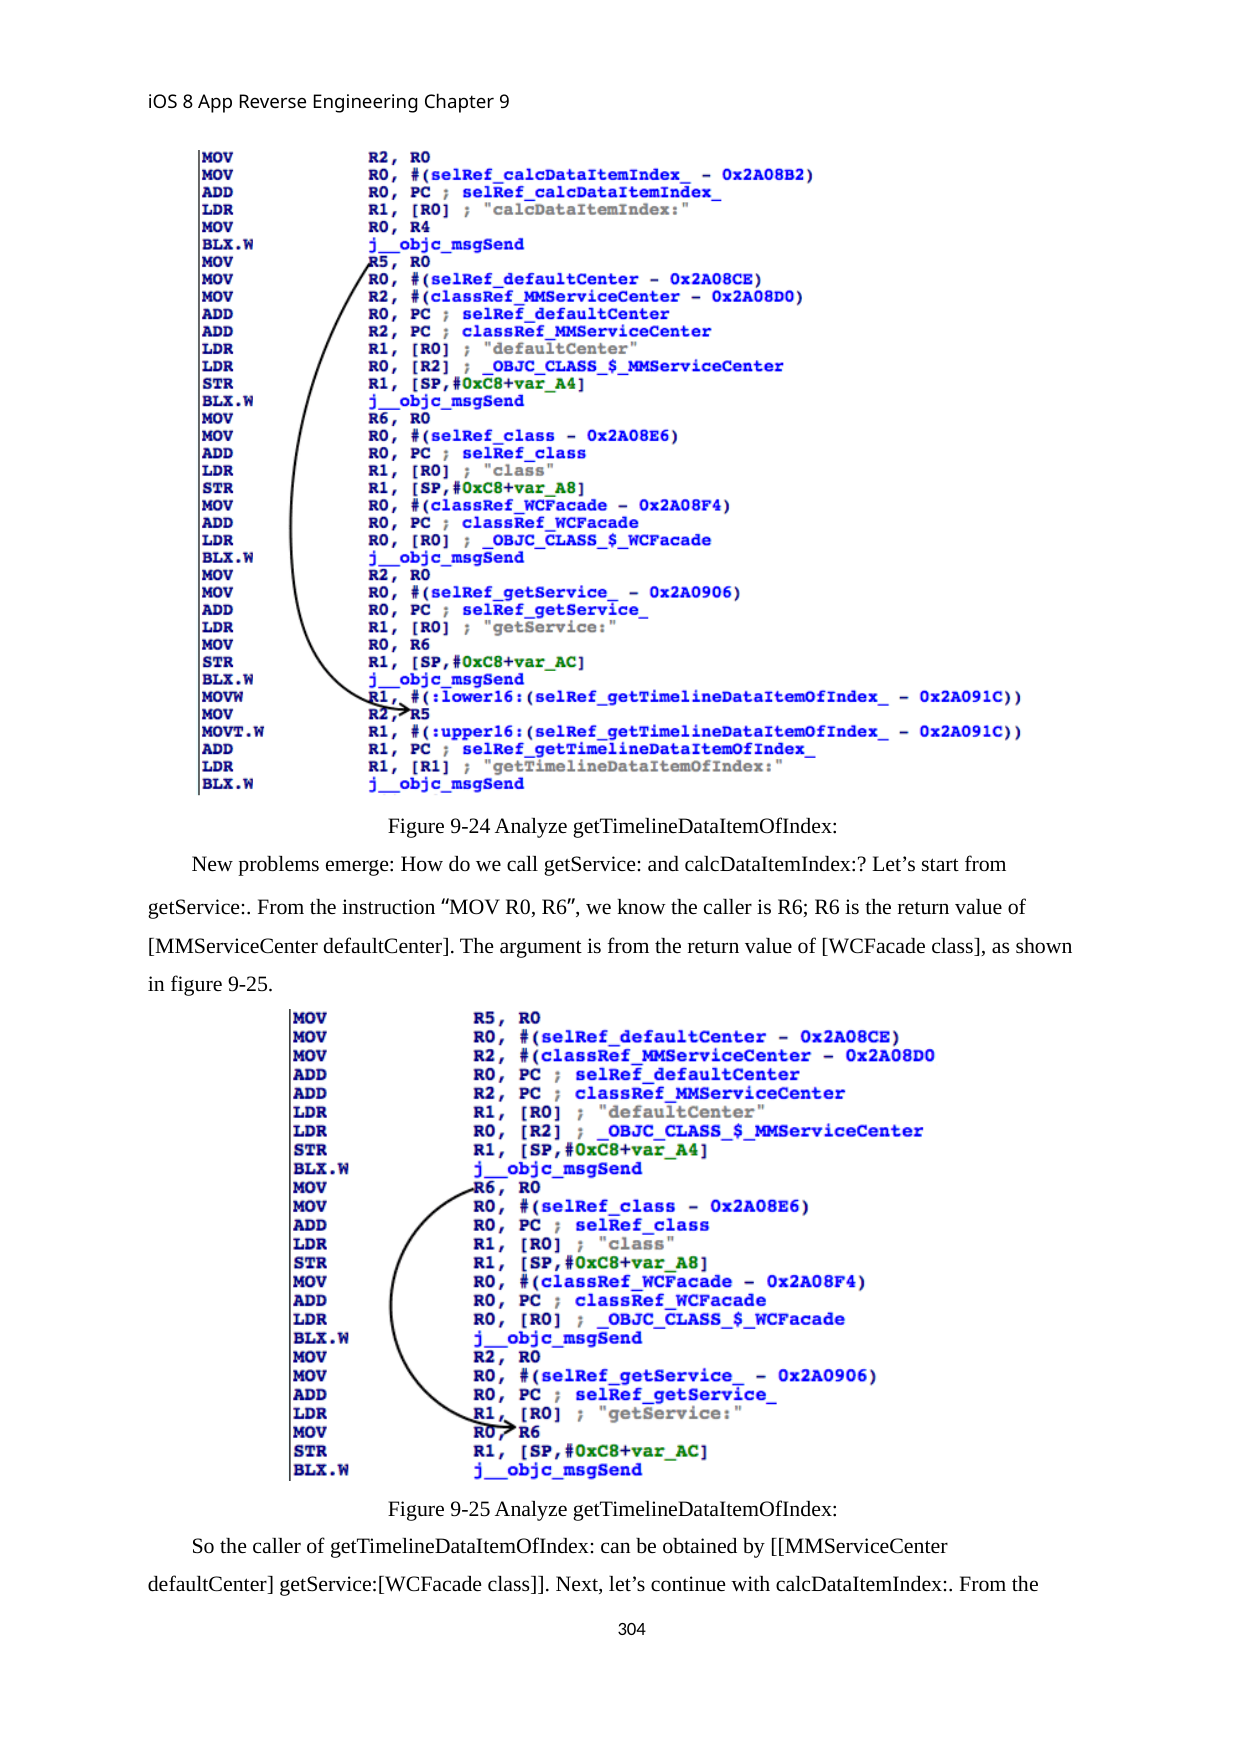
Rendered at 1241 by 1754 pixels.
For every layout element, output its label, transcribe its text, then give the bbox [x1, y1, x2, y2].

picture [196, 150, 1030, 799]
text New problems emerge: How do we call getService: and calcDataItemIndex:? Let’s start from getService:. From the instruction “MOV R0, R6”, we know the caller is R6; R6 is the return value of [MMServiceCenter defaultCenter]. The argument is from the return value of [WCFacade class], as shown in figure 9-25. [148, 851, 1078, 997]
text Figure 9-25 Analyze getTimelineDataItemOfIndex: [148, 1496, 1078, 1521]
text Figure 9-24 Analyze getTimelineDataItemOfIndex: [148, 813, 1078, 838]
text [148, 1533, 1078, 1597]
picture [288, 1009, 938, 1481]
